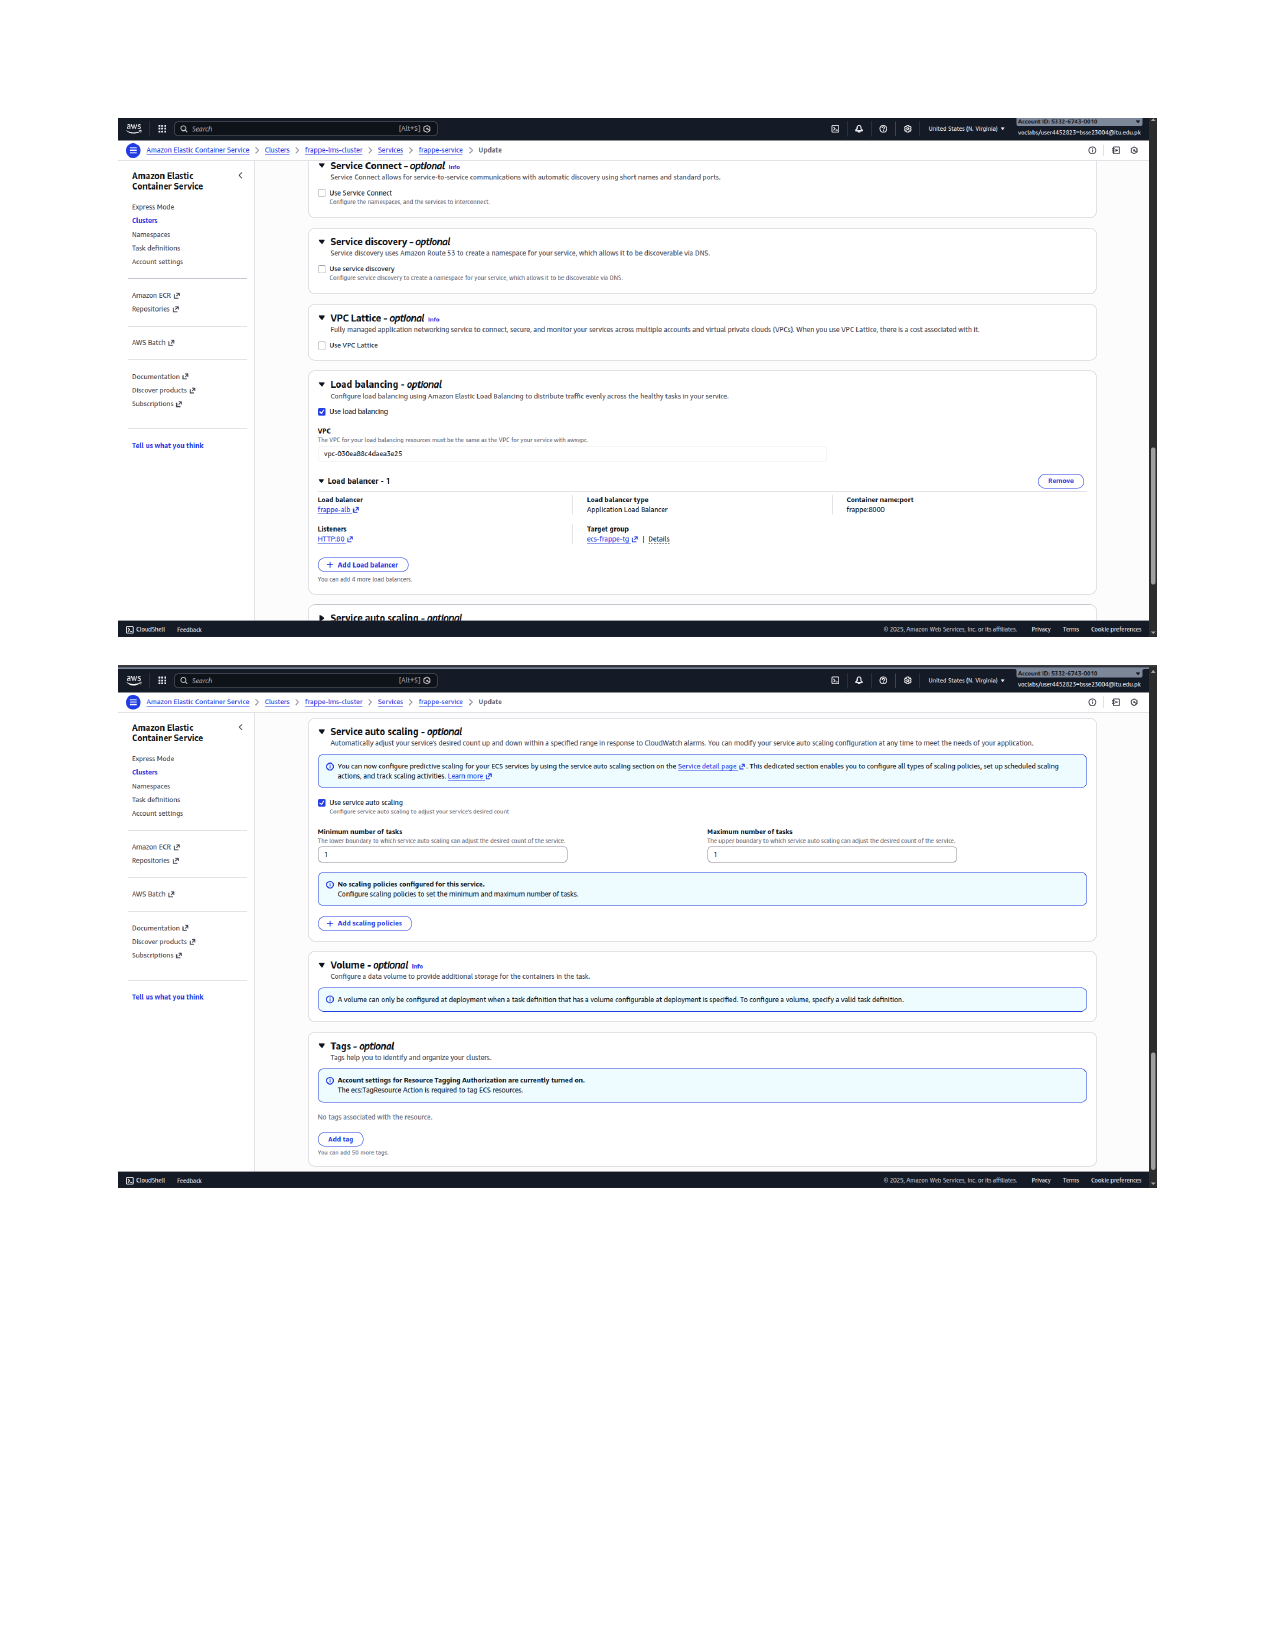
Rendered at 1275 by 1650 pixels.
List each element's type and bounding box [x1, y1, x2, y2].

picture [118, 118, 1157, 637]
picture [118, 665, 1157, 1188]
